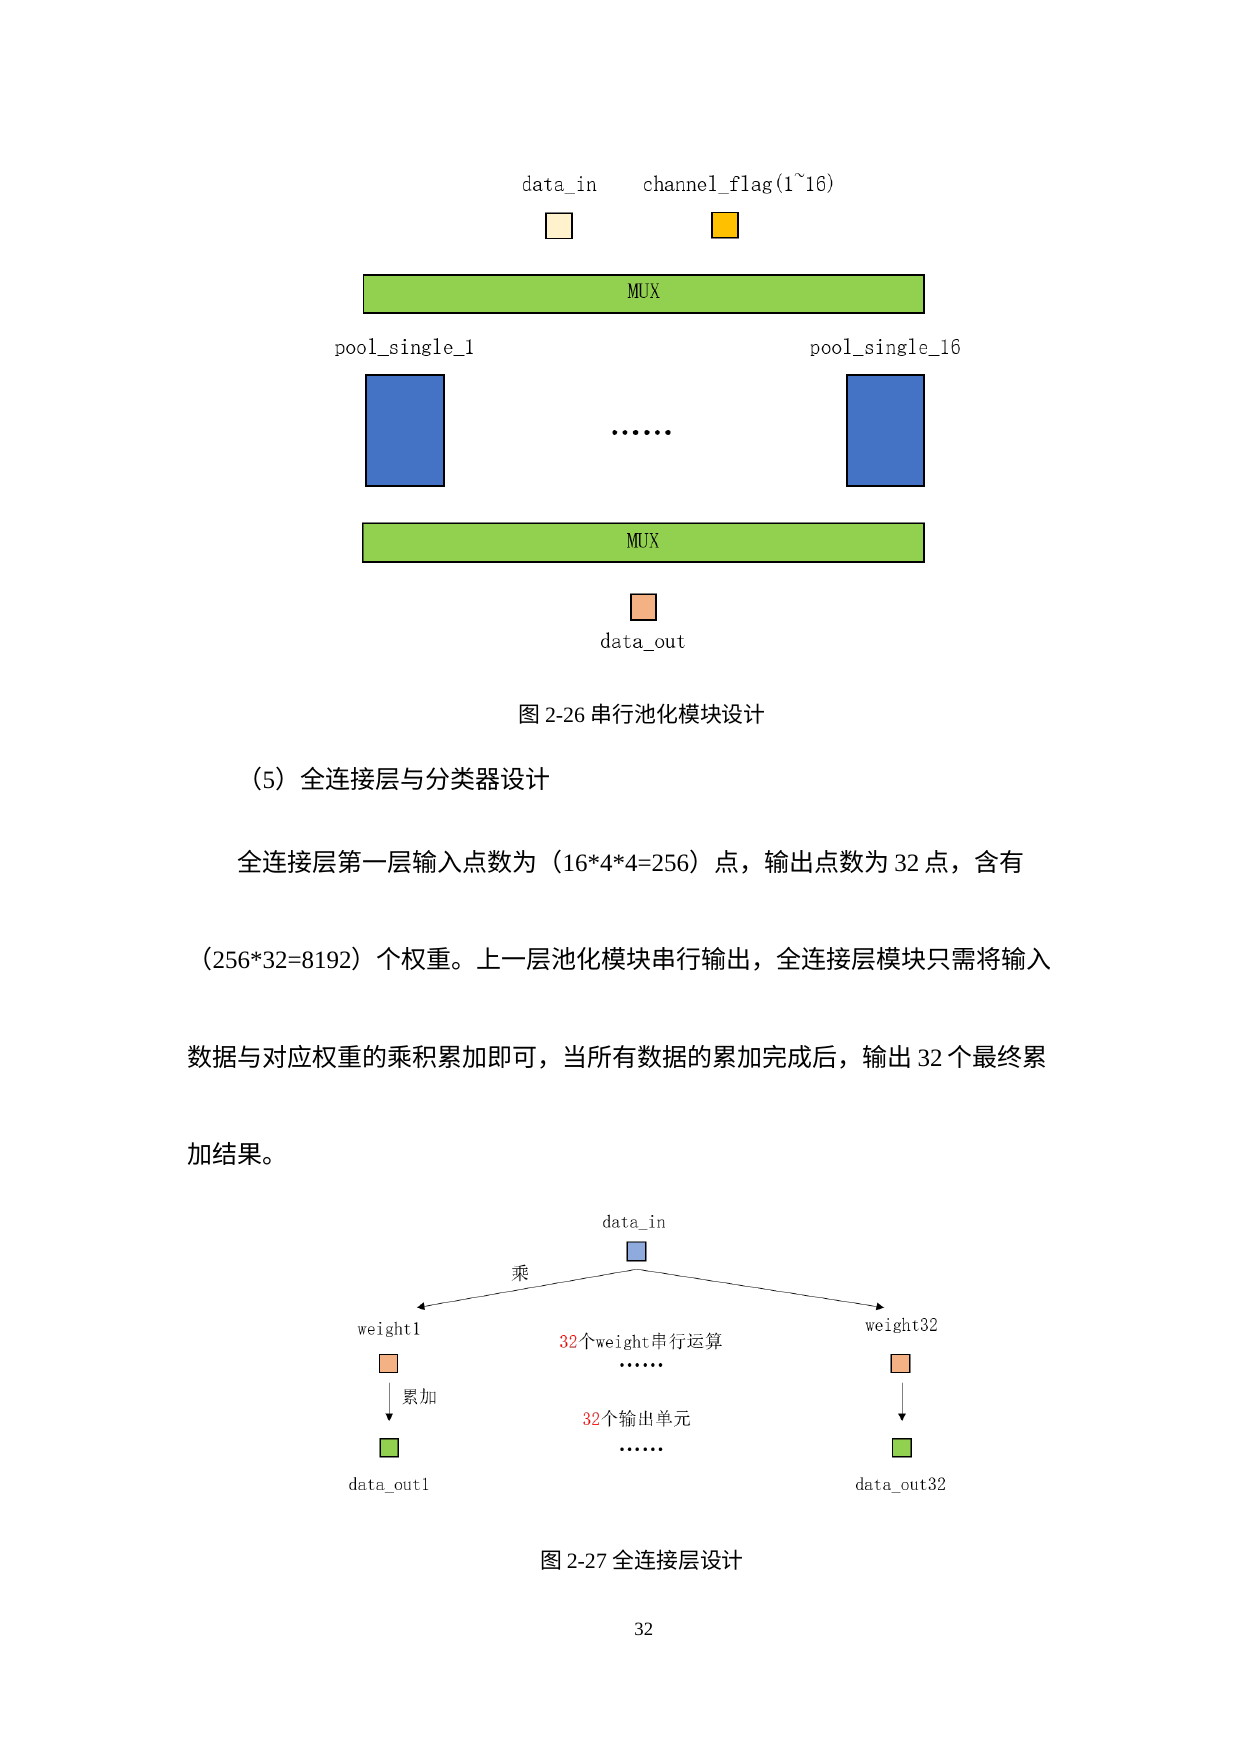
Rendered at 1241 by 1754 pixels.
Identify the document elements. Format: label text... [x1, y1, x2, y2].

picture [306, 162, 984, 664]
text 图2-27 全连接层设计 [187, 1543, 1053, 1575]
text 全连接层第一层输入点数为（16*4*4=256）点，输出点数为32点，含有（256*32=8192）个权重。上一层池化模块串行输出，全连接层模块只需将输入数据与对应权重的乘积累加即可，当所有数据的累加完成后，输出32个最终累加结果。 [187, 828, 1053, 1185]
text （5）全连接层与分类器设计 [187, 745, 1053, 810]
text 图2-26 串行池化模块设计 [187, 696, 1053, 729]
picture [284, 1203, 1006, 1504]
